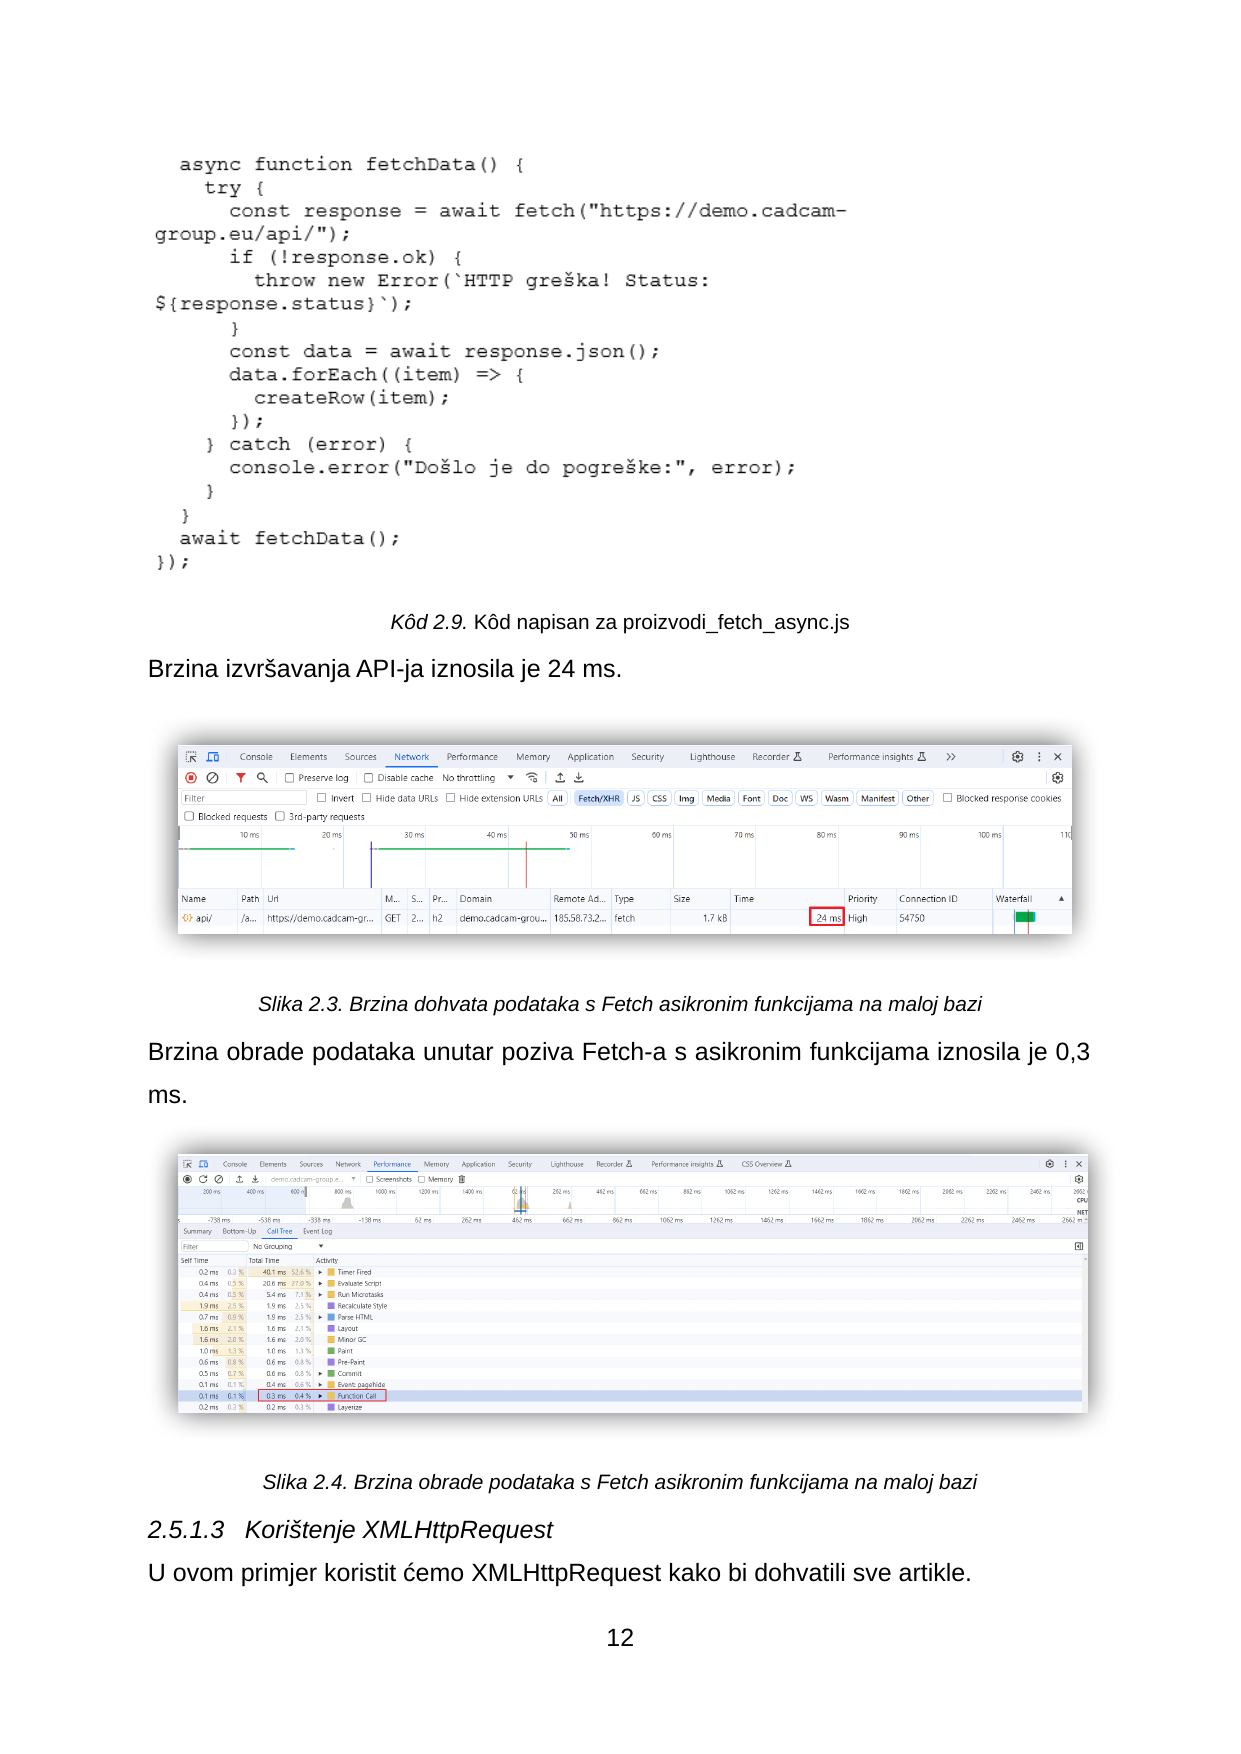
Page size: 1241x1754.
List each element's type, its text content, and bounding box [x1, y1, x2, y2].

text Slika 2.3. Brzina dohvata podataka s Fetch asikronim funkcijama na maloj bazi [148, 992, 1093, 1016]
picture [147, 147, 862, 579]
text Kôd 2.9. Kôd napisan za proizvodi_fetch_async.js [148, 609, 1093, 633]
picture [178, 1154, 1088, 1413]
text U ovom primjer koristit ćemo XMLHttpRequest kako bi dohvatili sve artikle. [148, 1558, 1093, 1587]
subtitle Korištenje XMLHttpRequest [148, 1515, 1093, 1544]
text Slika 2.4. Brzina obrade podataka s Fetch asikronim funkcijama na maloj bazi [148, 1470, 1093, 1494]
table_cell Registrirani korisnik može mijenjati svoje podatke u sustavu koje je unio prilikom registracije u sustav [167, 1143, 1093, 1412]
picture [178, 745, 1072, 934]
text Brzina izvršavanja API-ja iznosila je 24 ms. [148, 654, 1093, 683]
